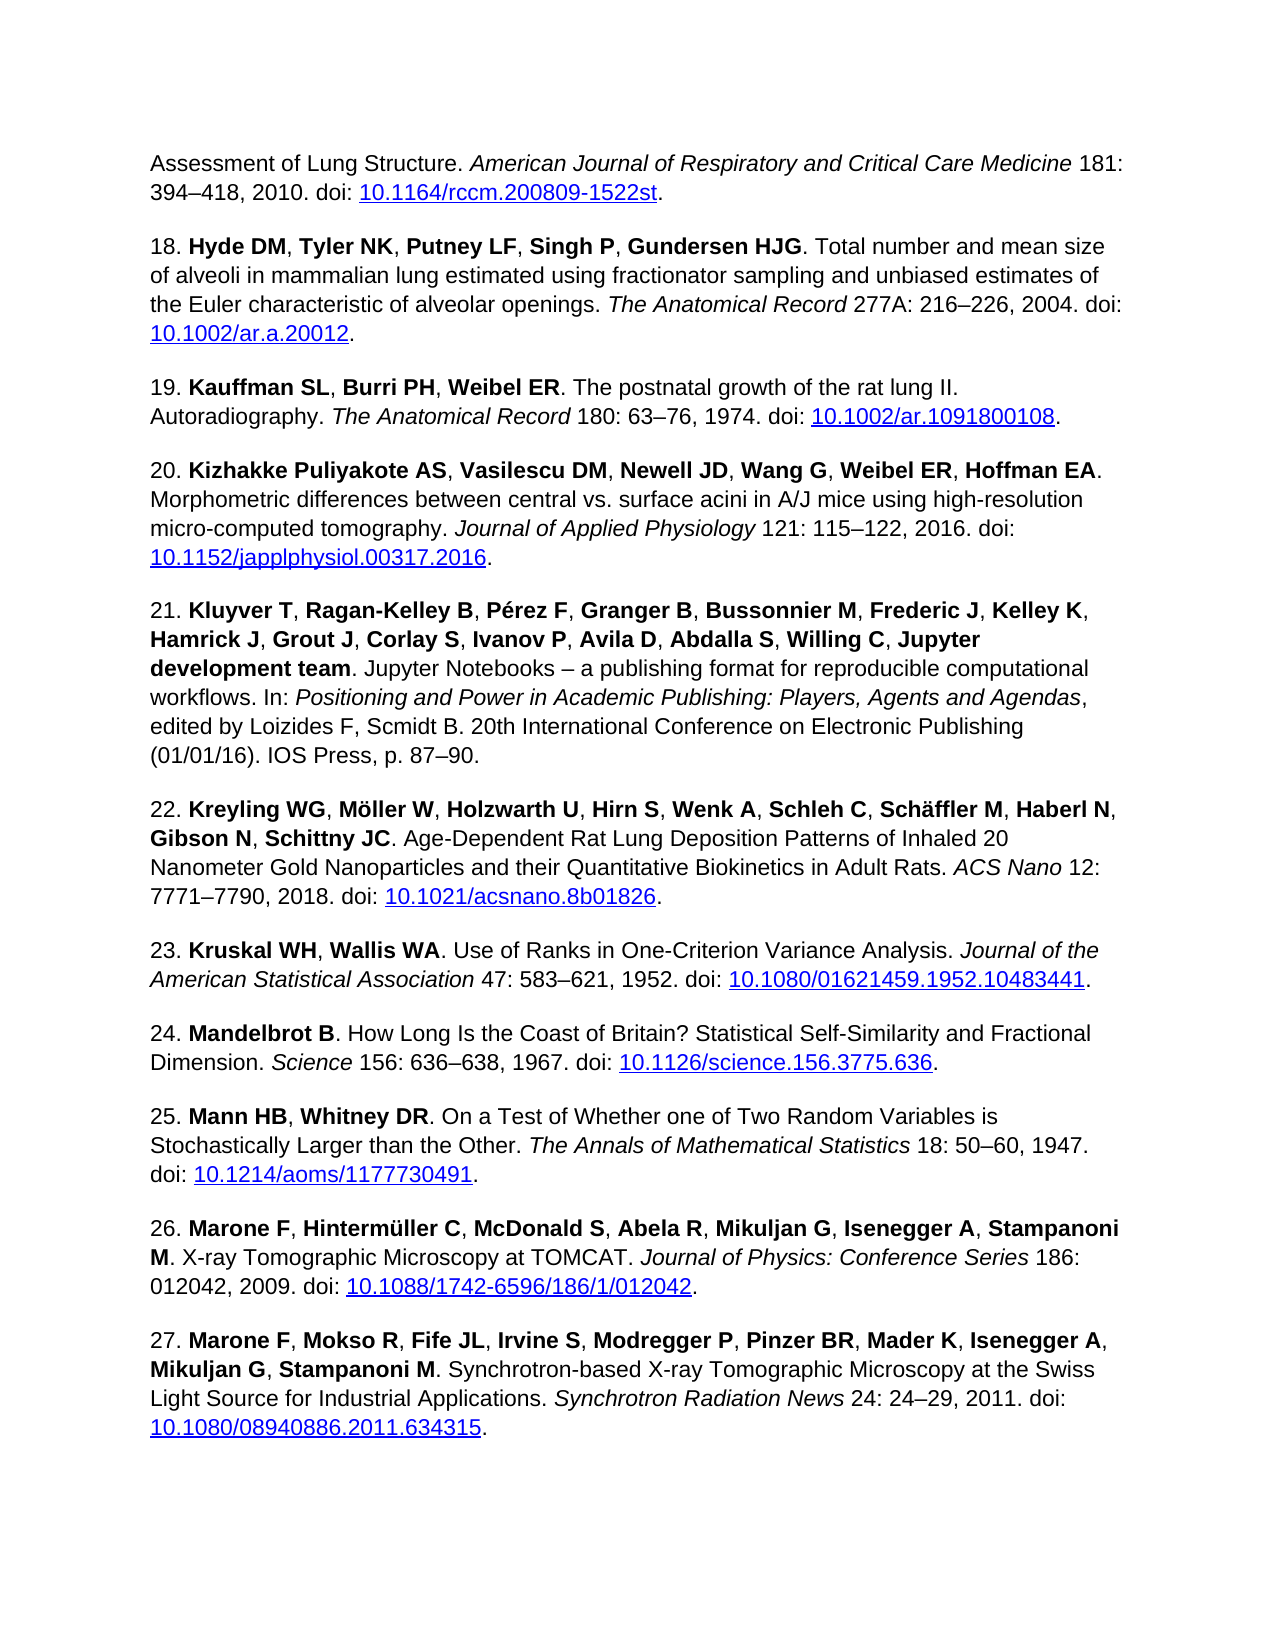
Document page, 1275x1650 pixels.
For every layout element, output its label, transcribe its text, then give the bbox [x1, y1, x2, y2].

text 23. Kruskal WH, Wallis WA. Use of Ranks in One-Criterion Variance Analysis. Journal of the American Statistical Association 47: 583–621, 1952. doi: 10.1080/01621459.1952.10483441. [150, 937, 1125, 992]
text 25. Mann HB, Whitney DR. On a Test of Whether one of Two Random Variables is Stochastically Larger than the Other. The Annals of Mathematical Statistics 18: 50–60, 1947. doi: 10.1214/aoms/1177730491. [150, 1103, 1125, 1187]
text 19. Kauffman SL, Burri PH, Weibel ER. The postnatal growth of the rat lung II. Autoradiography. The Anatomical Record 180: 63–76, 1974. doi: 10.1002/ar.1091800108. [150, 374, 1125, 429]
text 21. Kluyver T, Ragan-Kelley B, Pérez F, Granger B, Bussonnier M, Frederic J, Kelley K, Hamrick J, Grout J, Corlay S, Ivanov P, Avila D, Abdalla S, Willing C, Jupyter development team. Jupyter Notebooks – a publishing format for reproducible computational workflows. In: Positioning and Power in Academic Publishing: Players, Agents and Agendas, edited by Loizides F, Scmidt B. 20th International Conference on Electronic Publishing (01/01/16). IOS Press, p. 87–90. [150, 597, 1125, 769]
text 20. Kizhakke Puliyakote AS, Vasilescu DM, Newell JD, Wang G, Weibel ER, Hoffman EA. Morphometric differences between central vs. surface acini in A/J mice using high-resolution micro-computed tomography. Journal of Applied Physiology 121: 115–122, 2016. doi: 10.1152/japplphysiol.00317.2016. [150, 457, 1125, 570]
text 18. Hyde DM, Tyler NK, Putney LF, Singh P, Gundersen HJG. Total number and mean size of alveoli in mammalian lung estimated using fractionator sampling and unbiased estimates of the Euler characteristic of alveolar openings. The Anatomical Record 277A: 216–226, 2004. doi: 10.1002/ar.a.20012. [150, 233, 1125, 346]
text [150, 150, 1125, 205]
text 24. Mandelbrot B. How Long Is the Coast of Britain? Statistical Self-Similarity and Fractional Dimension. Science 156: 636–638, 1967. doi: 10.1126/science.156.3775.636. [150, 1020, 1125, 1075]
text 22. Kreyling WG, Möller W, Holzwarth U, Hirn S, Wenk A, Schleh C, Schäffler M, Haberl N, Gibson N, Schittny JC. Age-Dependent Rat Lung Deposition Patterns of Inhaled 20 Nanometer Gold Nanoparticles and their Quantitative Biokinetics in Adult Rats. ACS Nano 12: 7771–7790, 2018. doi: 10.1021/acsnano.8b01826. [150, 796, 1125, 909]
text 26. Marone F, Hintermüller C, McDonald S, Abela R, Mikuljan G, Isenegger A, Stampanoni M. X-ray Tomographic Microscopy at TOMCAT. Journal of Physics: Conference Series 186: 012042, 2009. doi: 10.1088/1742-6596/186/1/012042. [150, 1215, 1125, 1299]
text 27. Marone F, Mokso R, Fife JL, Irvine S, Modregger P, Pinzer BR, Mader K, Isenegger A, Mikuljan G, Stampanoni M. Synchrotron-based X-ray Tomographic Microscopy at the Swiss Light Source for Industrial Applications. Synchrotron Radiation News 24: 24–29, 2011. doi: 10.1080/08940886.2011.634315. [150, 1327, 1125, 1440]
